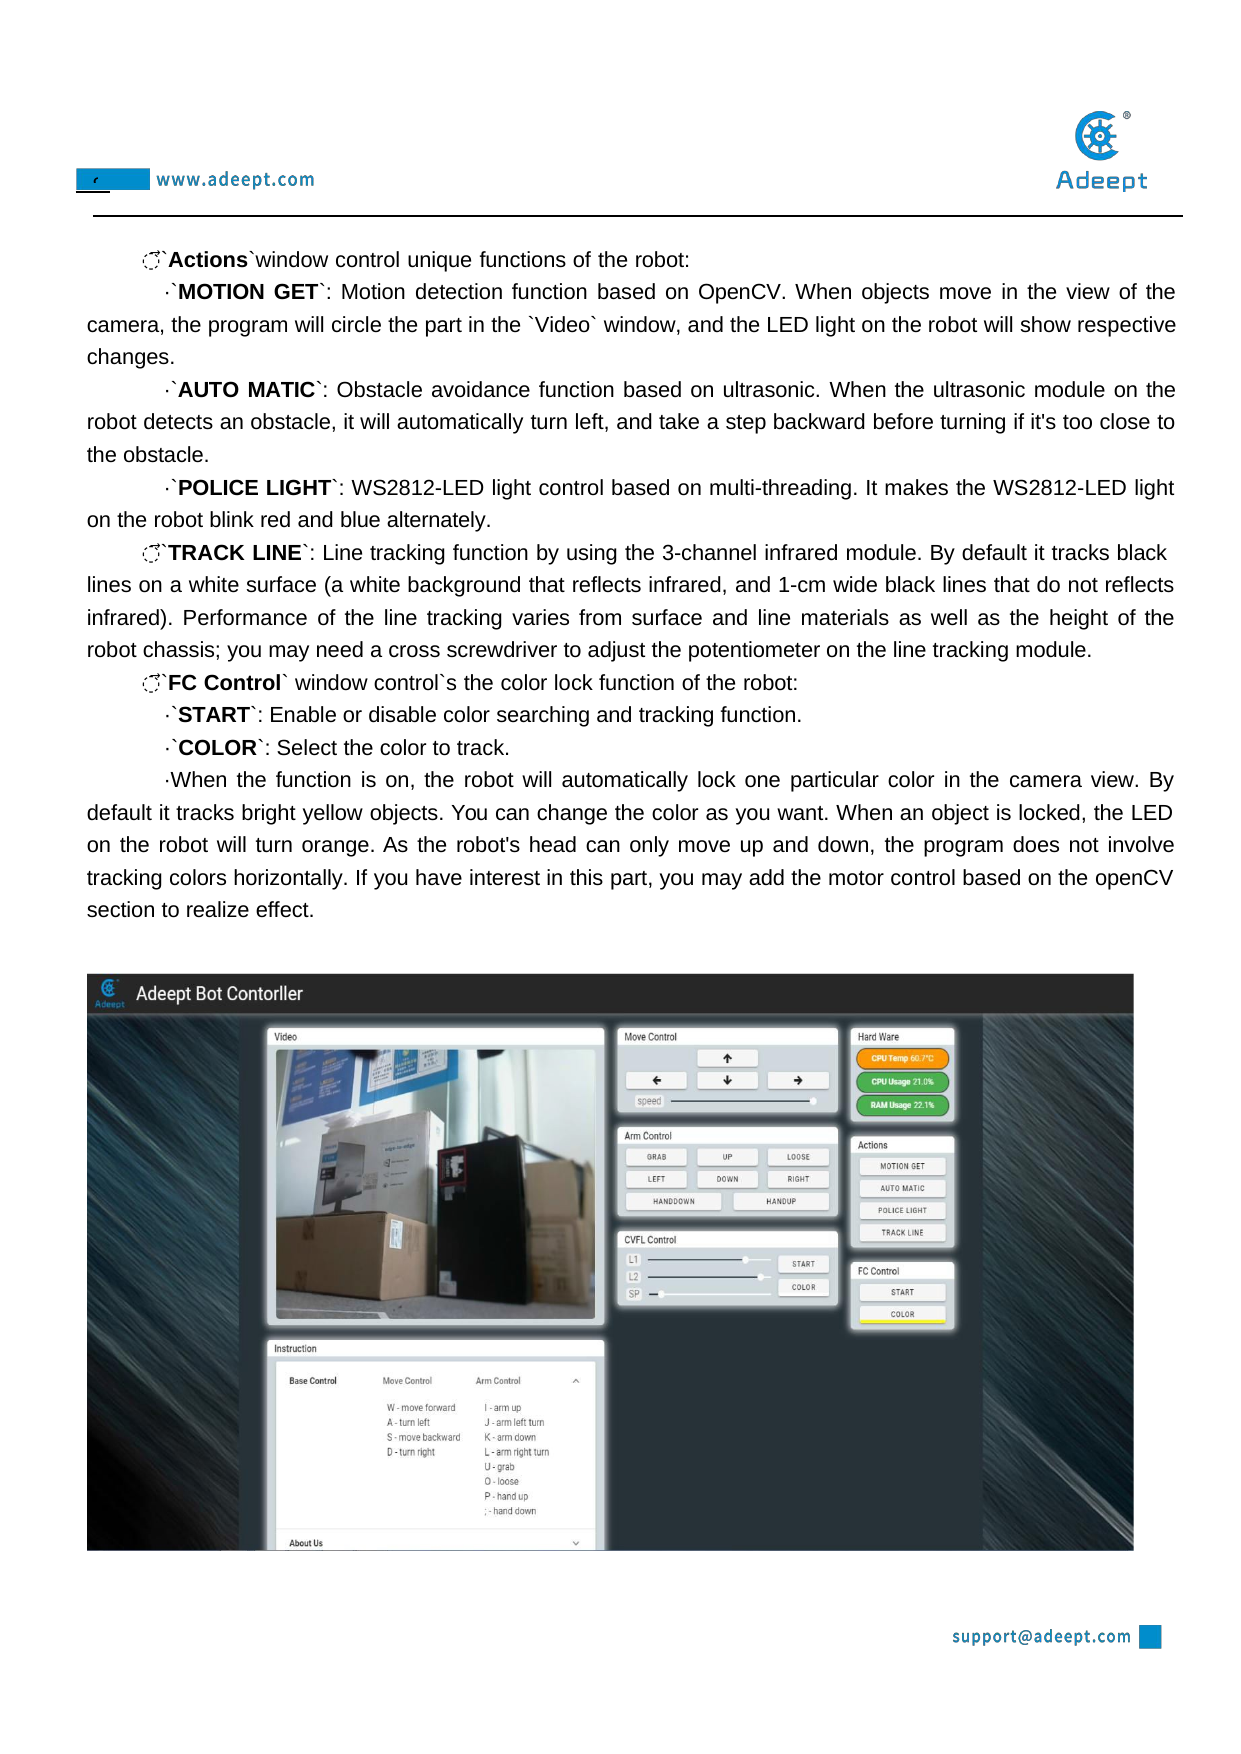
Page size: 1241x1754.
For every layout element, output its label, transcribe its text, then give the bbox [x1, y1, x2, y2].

text lines on a white surface (a white background that reflects infrared, and 1-cm wide black lines that do not reflects infrared). Performance of the line tracking varies from surface and line materials as well as the height of the robot chassis; you may need a cross screwdriver to adjust the potentiometer on the line tracking module. [87, 572, 1175, 662]
text ·When the function is on, the robot will automatically lock one particular color in the camera view. By default it tracks bright yellow objects. You can change the color as you want. When an object is locked, the LED on the robot will turn orange. As the robot's head can only move up and down, the program does not involve tracking colors horizontally. If you have interest in this part, you may add the motor control based on the openCV section to realize effect. [87, 767, 1175, 922]
text ·`START`: Enable or disable color searching and tracking function. [163, 702, 1188, 727]
text ·`POLICE LIGHT`: WS2812-LED light control based on multi-threading. It makes the WS2812-LED light on the robot blink red and blue alternately. [87, 474, 1174, 532]
text ⃗`TRACK LINE`: Line tracking function by using the 3-channel infrared module. By default it tracks black [87, 539, 1188, 566]
picture [87, 973, 1134, 1551]
picture [1056, 111, 1147, 192]
text ·`MOTION GET`: Motion detection function based on OpenCV. When objects move in the view of the camera, the program will circle the part in the `Video` window, and the LED light on the robot will show respective changes. [87, 279, 1177, 369]
text ⃗`Actions`window control unique functions of the robot: [141, 244, 1188, 273]
picture [75, 167, 343, 191]
text ⃗`FC Control` window control`s the color lock function of the robot: [141, 669, 1188, 696]
picture [946, 1625, 1139, 1649]
text ·`COLOR`: Select the color to track. [163, 735, 1188, 760]
text ·`AUTO MATIC`: Obstacle avoidance function based on ultrasonic. When the ultrasonic module on the robot detects an obstacle, it will automatically turn left, and take a step backward before turning if it's too close to the obstacle. [87, 377, 1176, 467]
